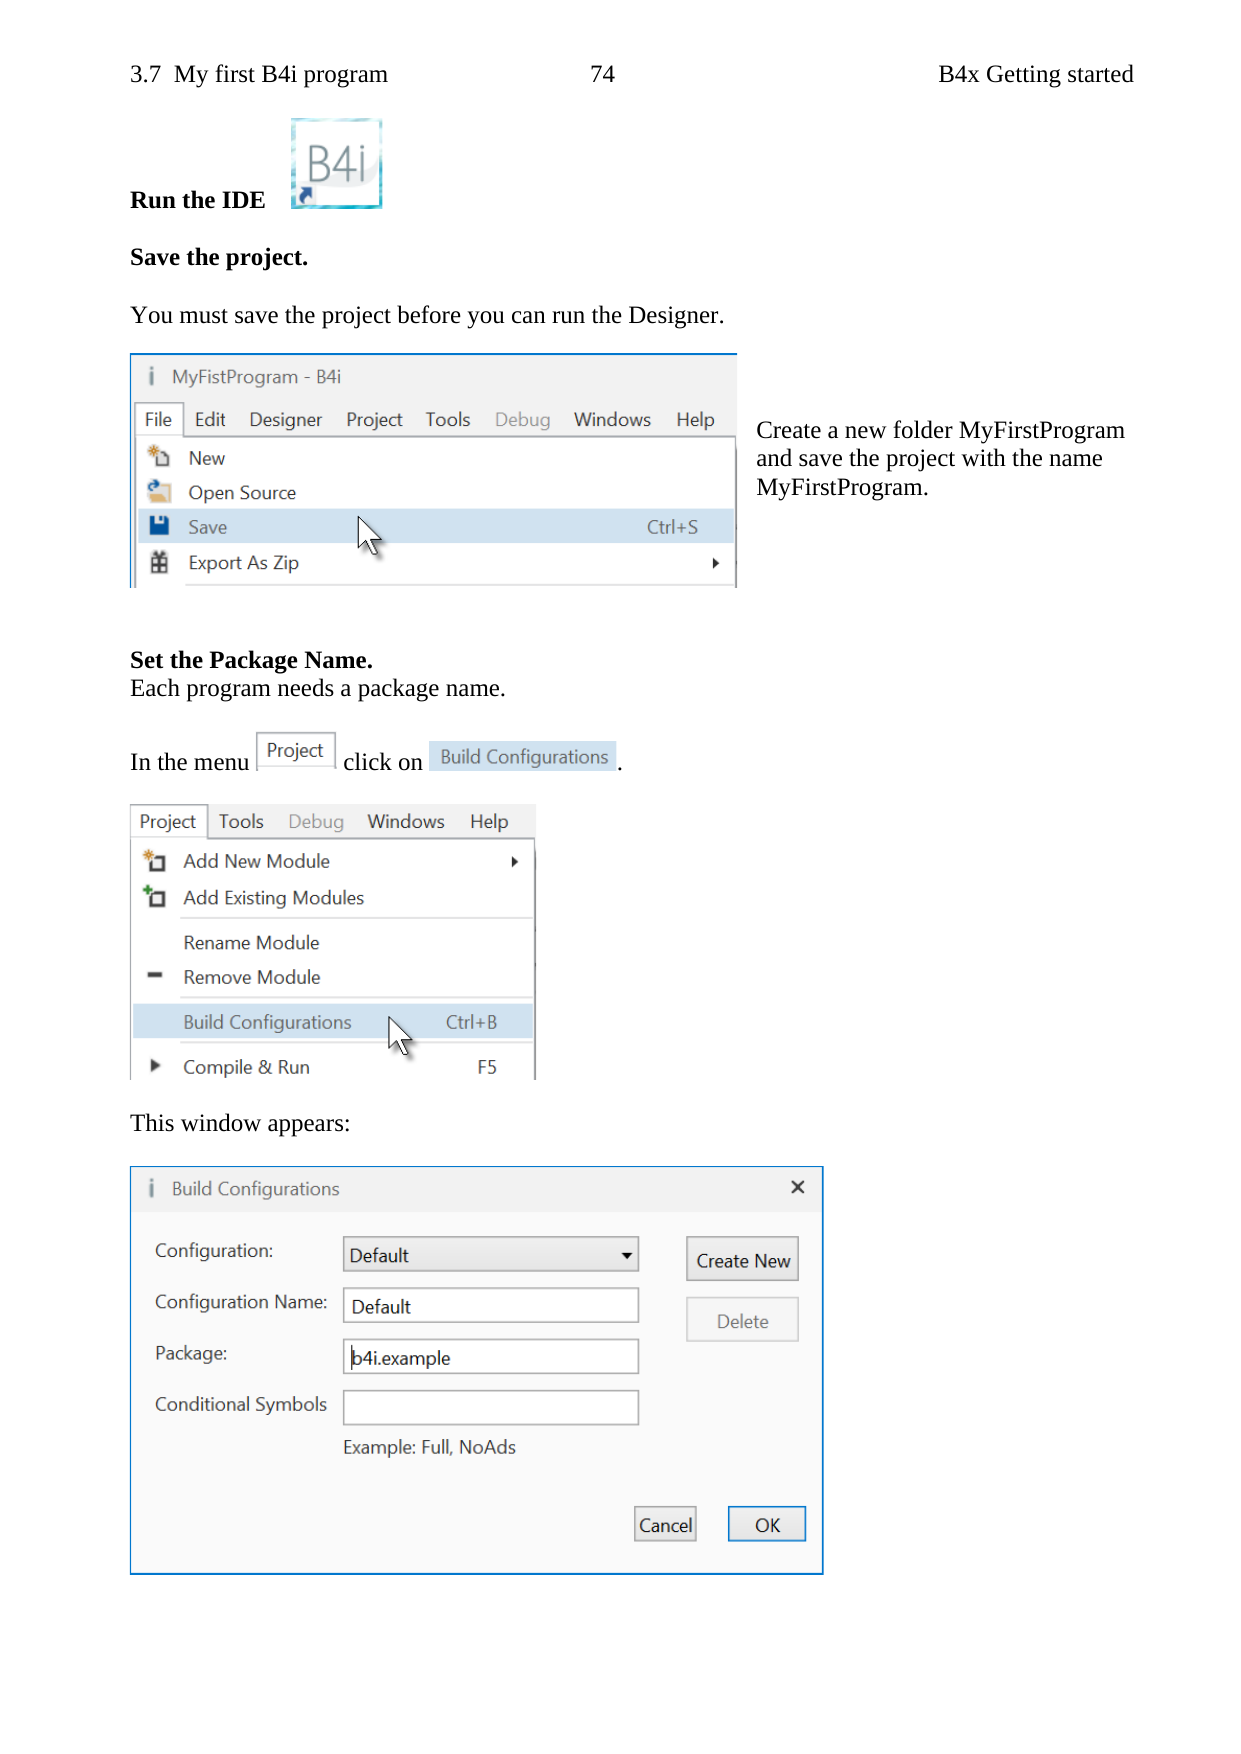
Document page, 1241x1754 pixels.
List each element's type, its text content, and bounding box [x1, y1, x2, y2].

text You must save the project before you can run the Designer. [130, 300, 1134, 328]
picture [291, 118, 383, 209]
text Each program needs a package name. [130, 673, 1134, 702]
text Save the project. [130, 242, 1134, 271]
text Create a new folder MyFirstProgram and save the project with the name MyFirstProgram. [738, 415, 1134, 501]
picture [429, 741, 617, 771]
picture [255, 731, 337, 771]
text Set the Package Name. [130, 645, 1134, 673]
picture [129, 1166, 824, 1575]
text This window appears: [130, 1108, 1134, 1137]
text Run the IDE [130, 118, 1134, 213]
picture [129, 804, 537, 1080]
text In the menu click on . [130, 731, 1134, 776]
picture [129, 353, 738, 588]
